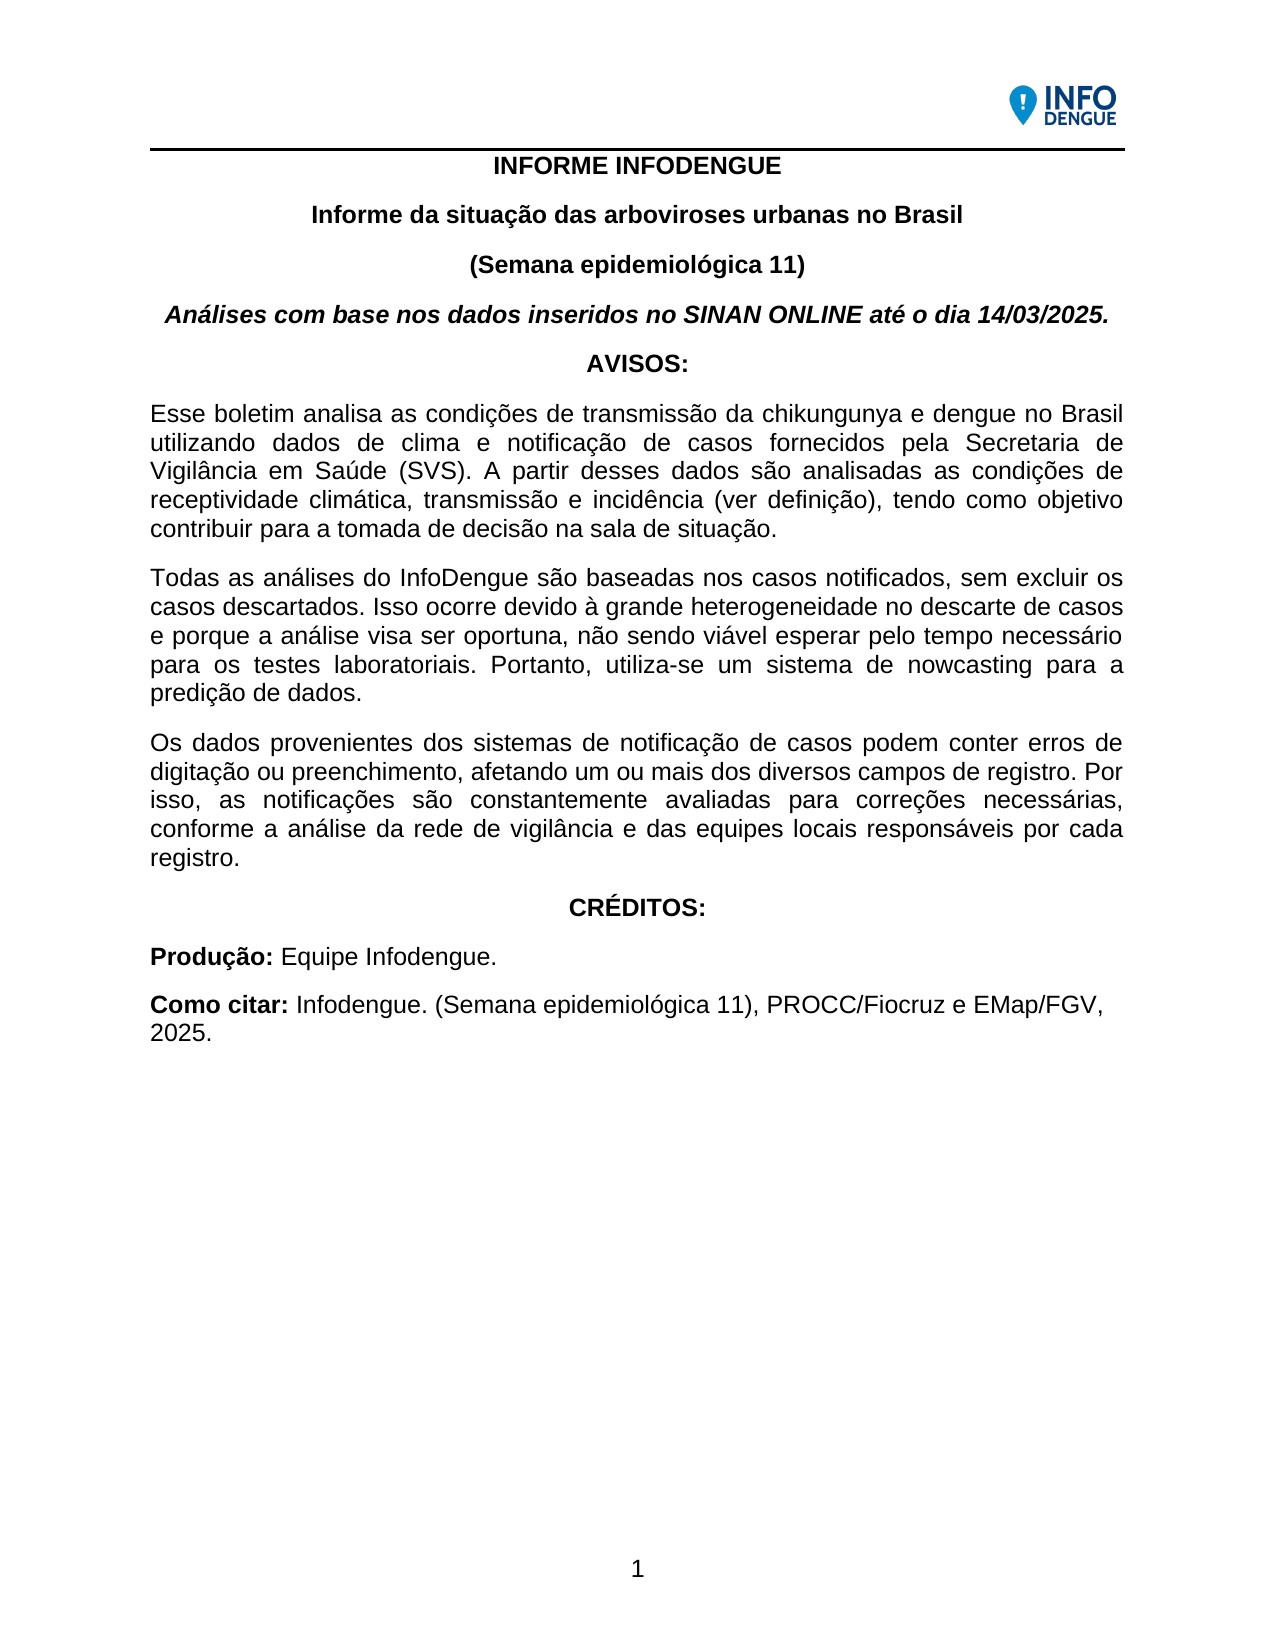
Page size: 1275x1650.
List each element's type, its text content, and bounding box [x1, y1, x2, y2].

text Como citar: Infodengue. (Semana epidemiológica 11), PROCC/Fiocruz e EMap/FGV, 2025. [150, 989, 1125, 1047]
text Esse boletim analisa as condições de transmissão da chikungunya e dengue no Brasil utilizando dados de clima e notificação de casos fornecidos pela Secretaria de Vigilância em Saúde (SVS). A partir desses dados são analisadas as condições de receptividade climática, transmissão e incidência (ver definição), tendo como objetivo contribuir para a tomada de decisão na sala de situação. [150, 399, 1125, 542]
text Todas as análises do InfoDengue são baseadas nos casos notificados, sem excluir os casos descartados. Isso ocorre devido à grande heterogeneidade no descarte de casos e porque a análise visa ser oportuna, não sendo viável esperar pelo tempo necessário para os testes laboratoriais. Portanto, utiliza-se um sistema de nowcasting para a predição de dados. [150, 563, 1125, 707]
picture [1000, 75, 1125, 136]
text INFORME INFODENGUE [150, 151, 1125, 179]
text AVISOS: [150, 349, 1125, 378]
text Análises com base nos dados inseridos no SINAN ONLINE até o dia 14/03/2025. [150, 299, 1125, 328]
text (Semana epidemiológica 11) [150, 250, 1125, 279]
text Produção: Equipe Infodengue. [150, 942, 1125, 971]
text Os dados provenientes dos sistemas de notificação de casos podem conter erros de digitação ou preenchimento, afetando um ou mais dos diversos campos de registro. Por isso, as notificações são constantemente avaliadas para correções necessárias, conforme a análise da rede de vigilância e das equipes locais responsáveis por cada registro. [150, 728, 1125, 872]
text Informe da situação das arboviroses urbanas no Brasil [150, 200, 1125, 229]
text CRÉDITOS: [150, 892, 1125, 921]
